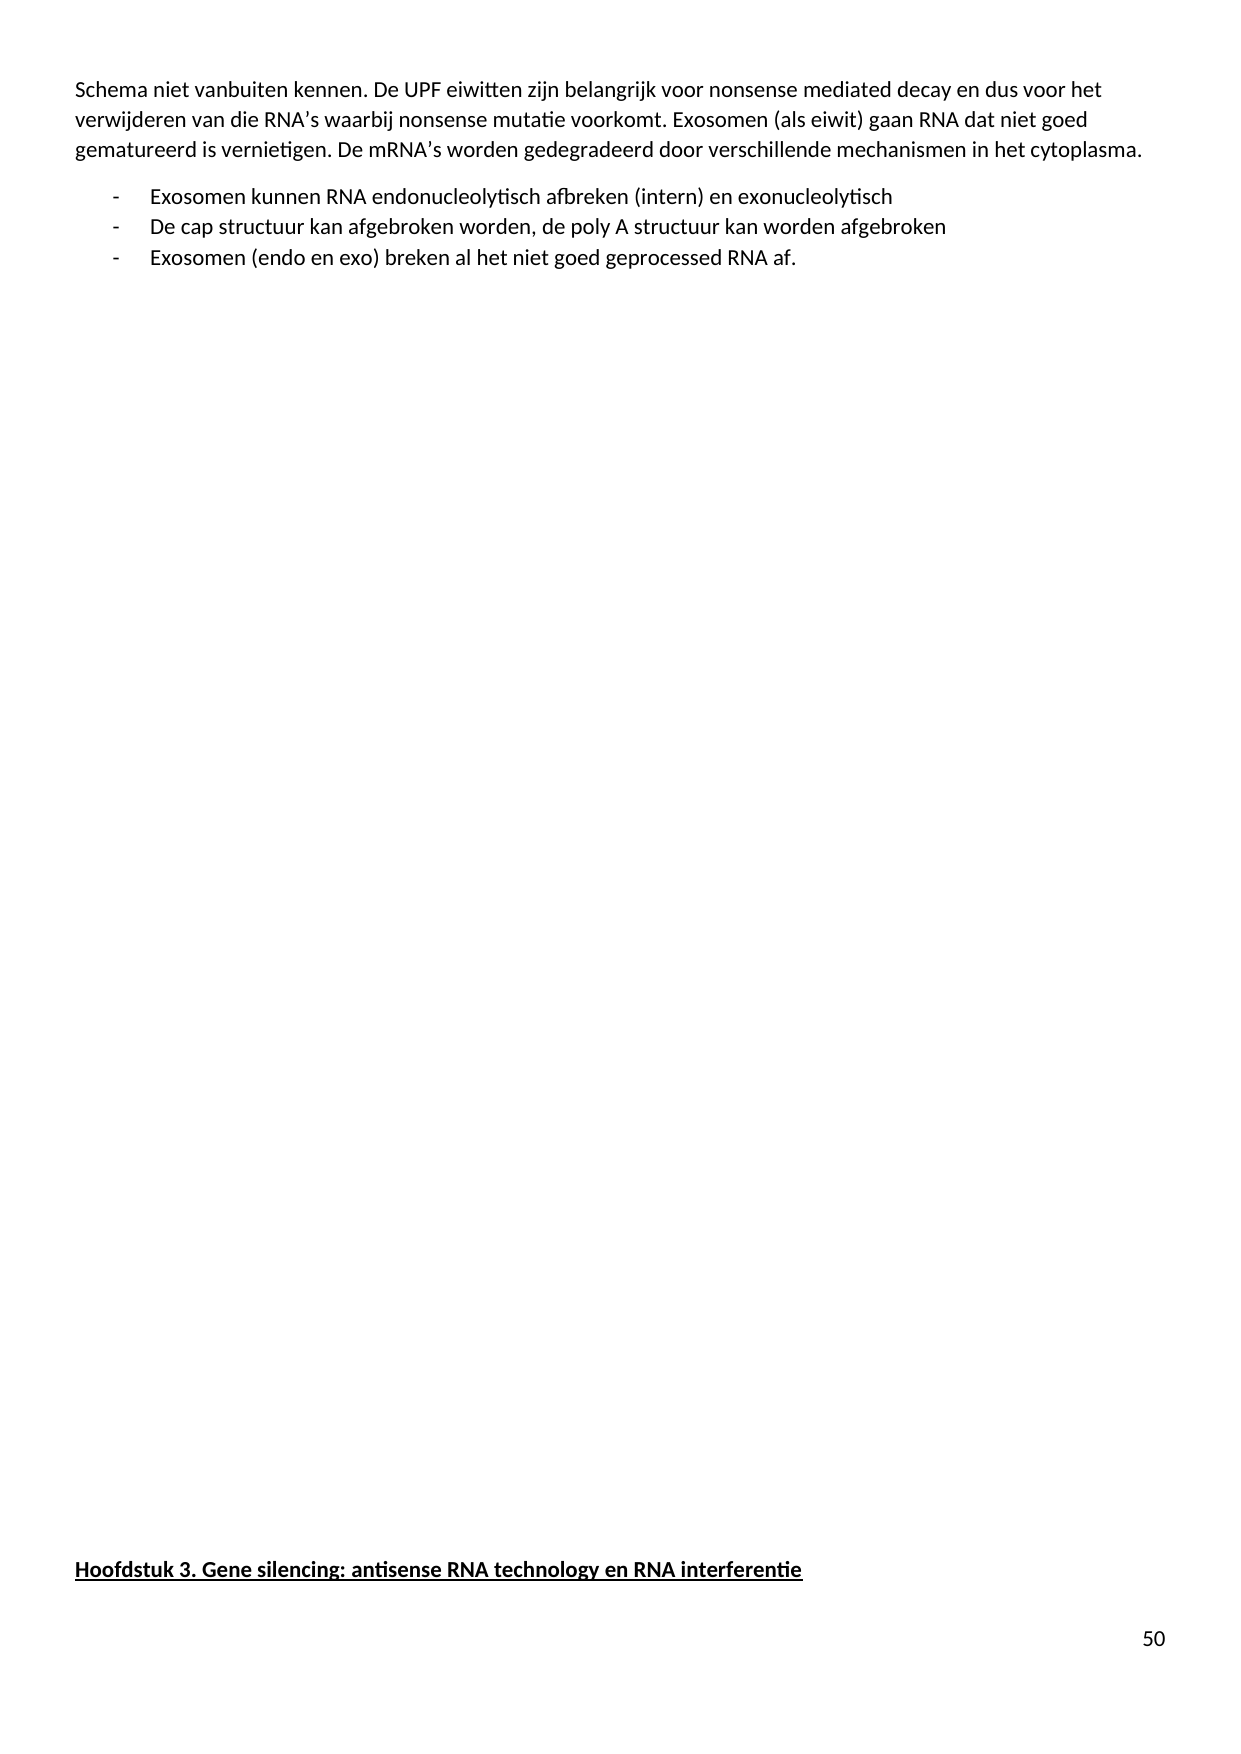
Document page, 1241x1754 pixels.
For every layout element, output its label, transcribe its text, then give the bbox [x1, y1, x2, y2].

text Hoofdstuk 3. Gene silencing: antisense RNA technology en RNA interferentie [75, 1555, 1165, 1583]
text Schema niet vanbuiten kennen. De UPF eiwitten zijn belangrijk voor nonsense mediated decay en dus voor het verwijderen van die RNA’s waarbij nonsense mutatie voorkomt. Exosomen (als eiwit) gaan RNA dat niet goed gematureerd is vernietigen. De mRNA’s worden gedegradeerd door verschillende mechanismen in het cytoplasma. [75, 75, 1165, 163]
list Exosomen kunnen RNA endonucleolytisch afbreken (intern) en exonucleolytisch [112, 182, 1165, 210]
list Exosomen (endo en exo) breken al het niet goed geprocessed RNA af. [112, 243, 1165, 271]
list De cap structuur kan afgebroken worden, de poly A structuur kan worden afgebroken [112, 212, 1165, 241]
